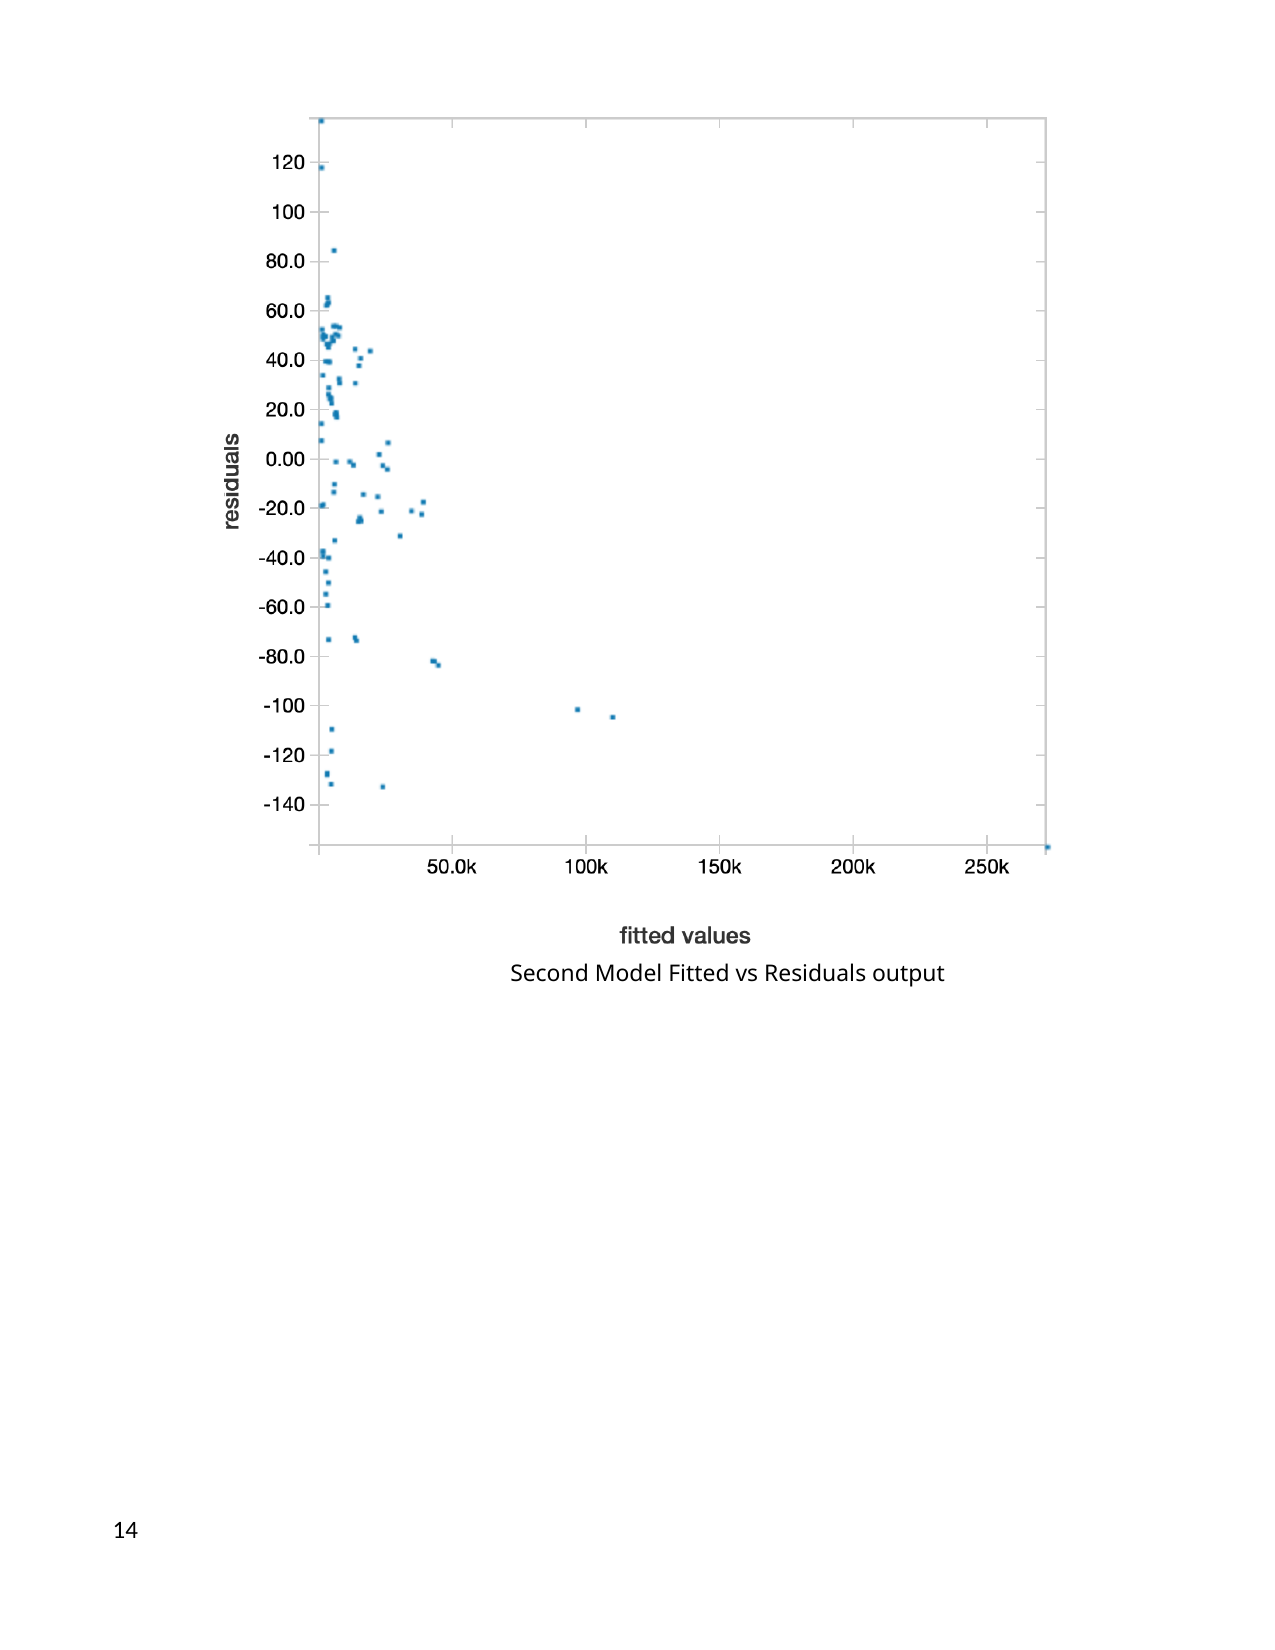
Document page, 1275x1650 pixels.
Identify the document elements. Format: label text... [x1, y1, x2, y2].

text Second Model Fitted vs Residuals output [262, 957, 1162, 988]
picture [220, 112, 1055, 957]
